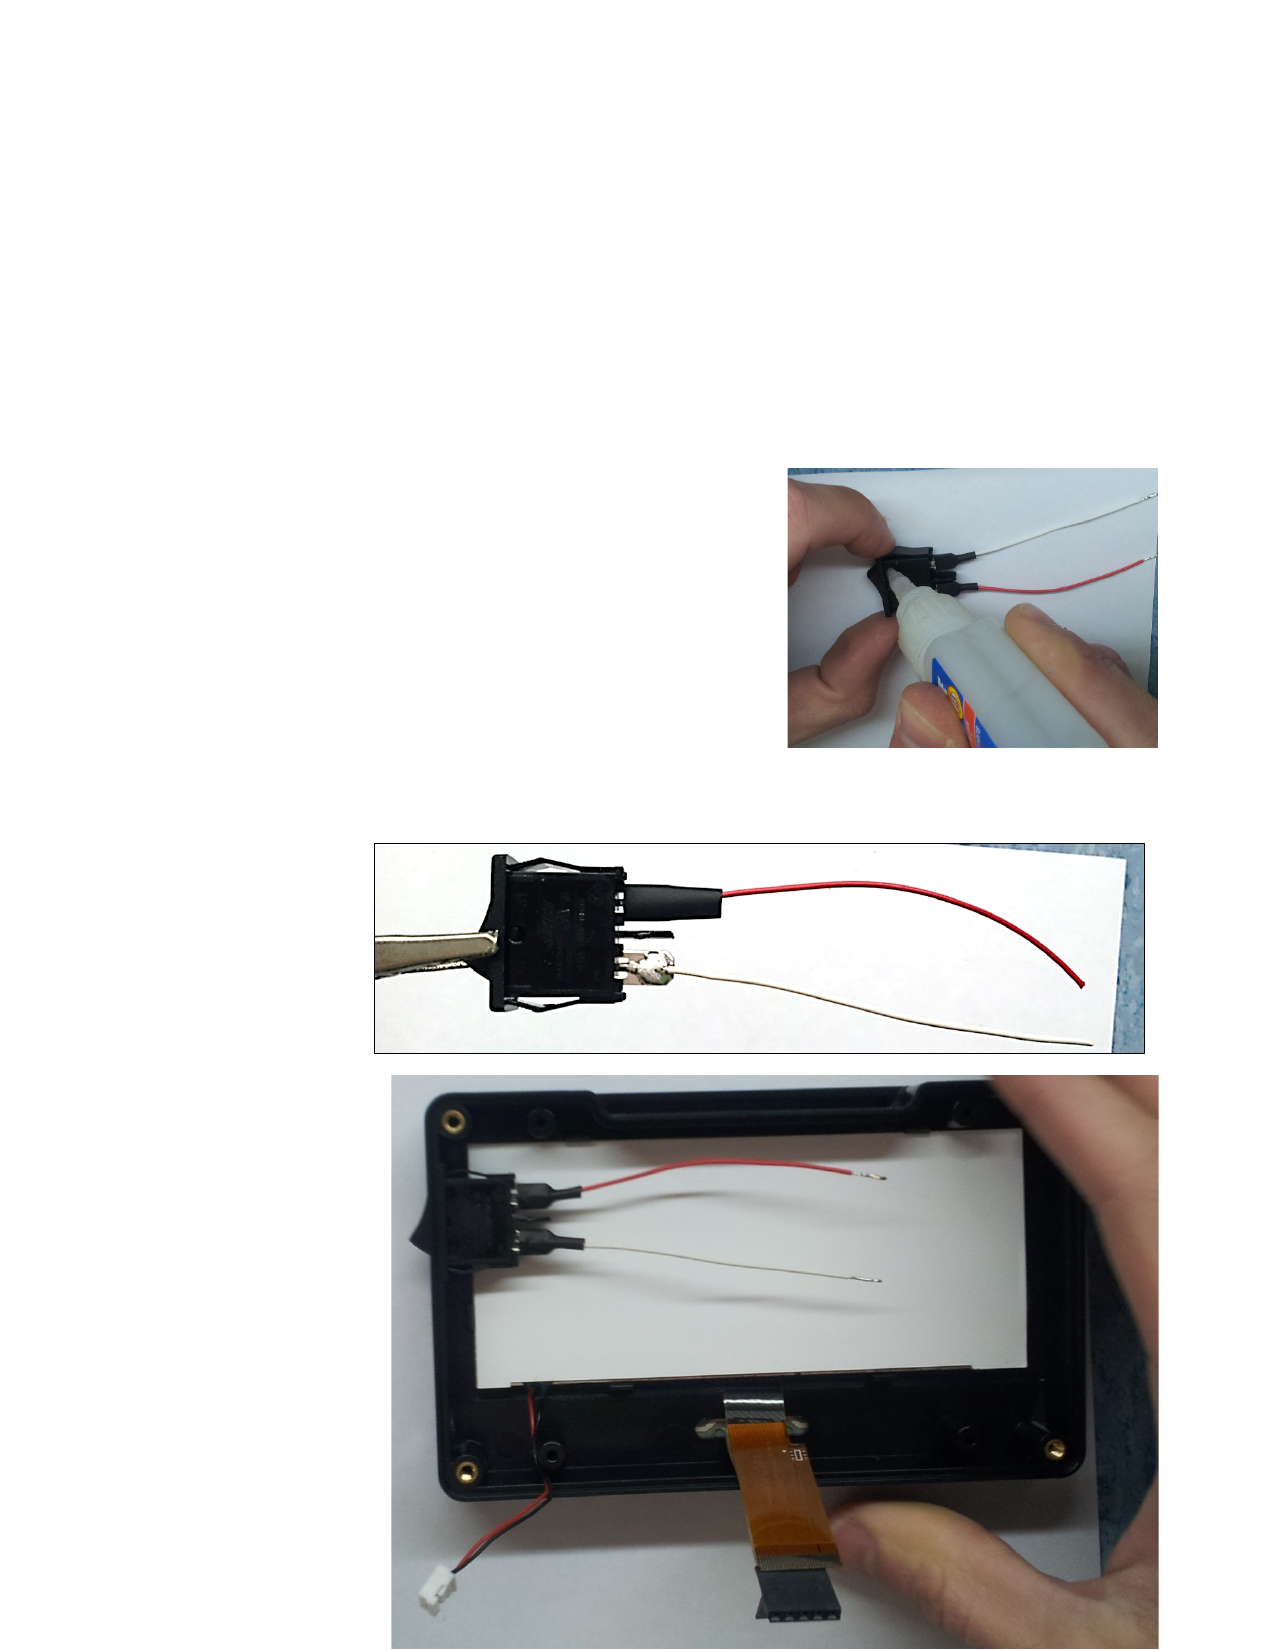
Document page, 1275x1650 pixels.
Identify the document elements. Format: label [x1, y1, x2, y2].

picture [786, 468, 1158, 747]
picture [375, 844, 1144, 1053]
picture [389, 1075, 1159, 1647]
